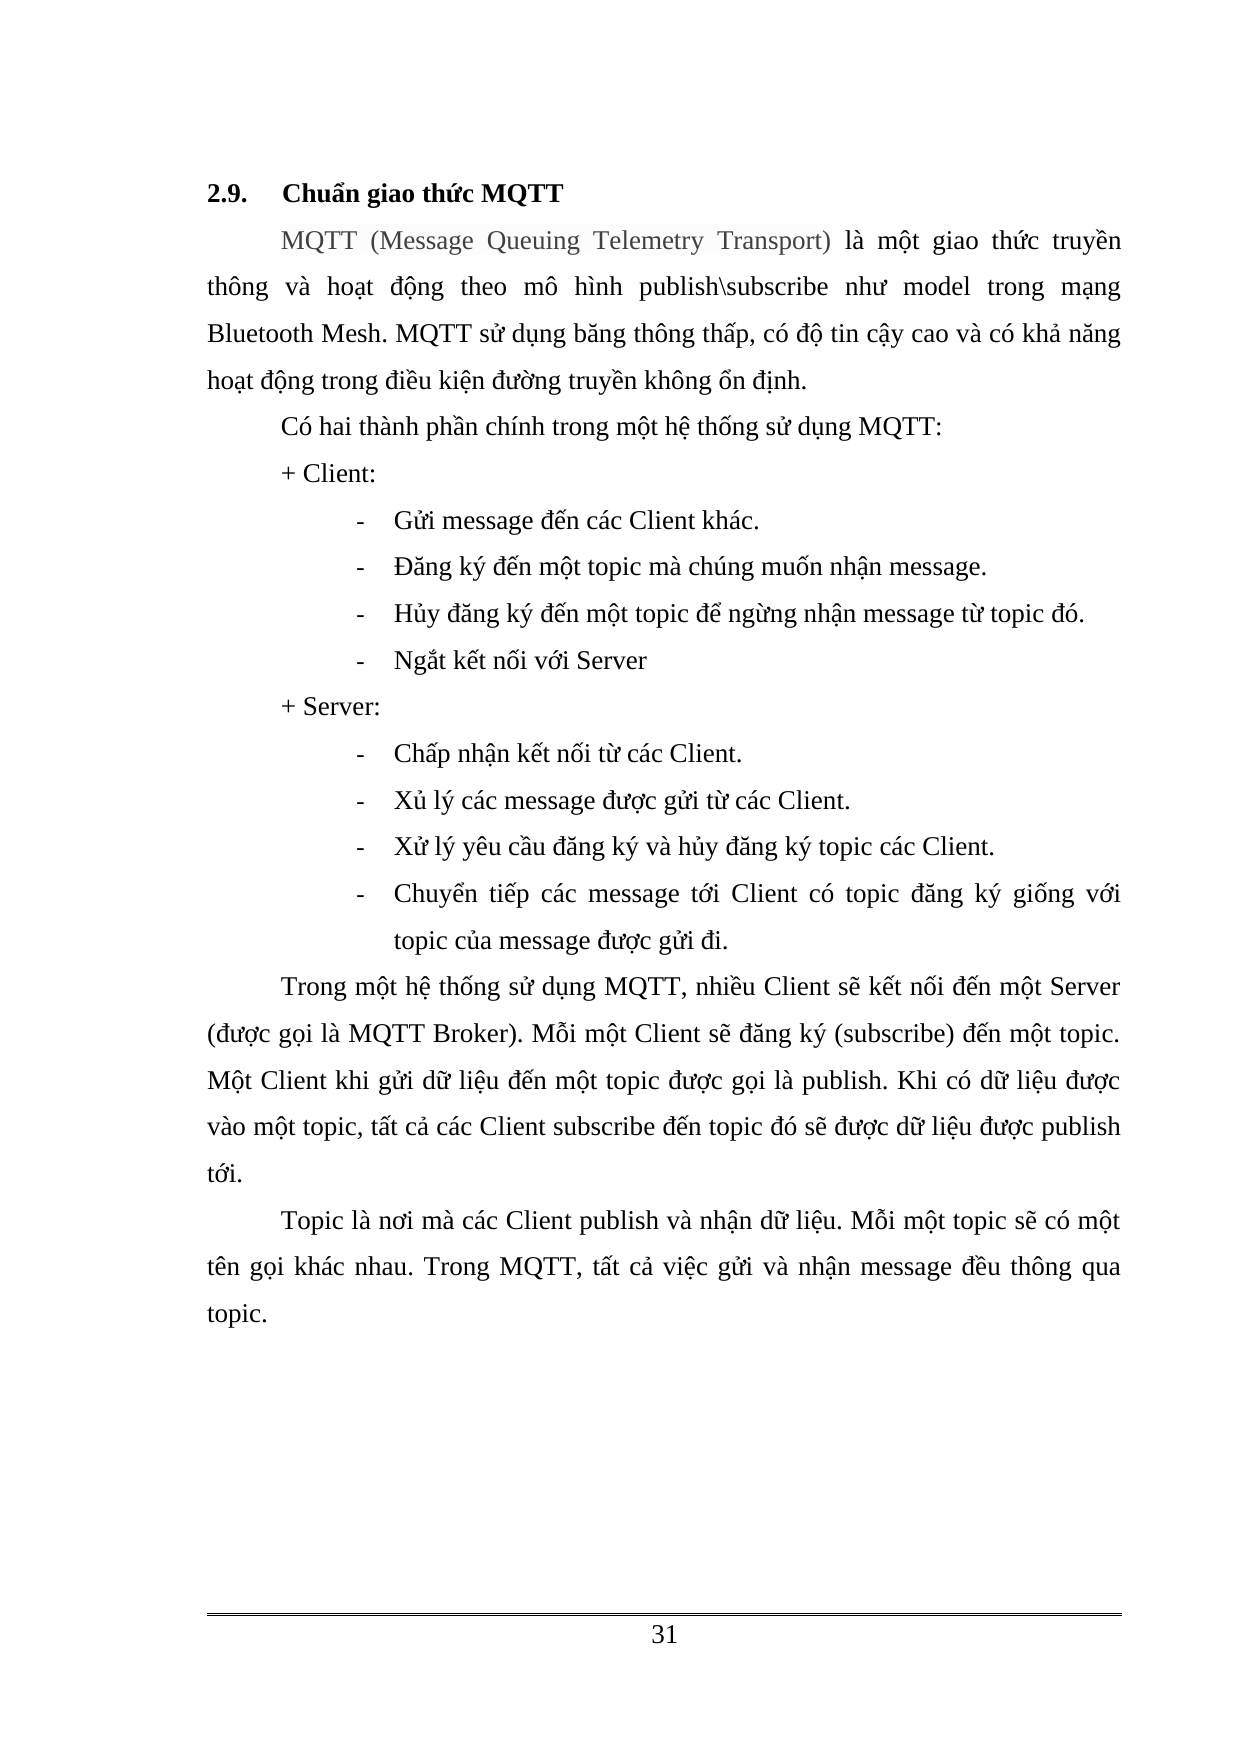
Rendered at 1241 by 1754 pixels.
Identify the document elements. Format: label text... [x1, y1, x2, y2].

list Hủy đăng ký đến một topic để ngừng nhận message từ topic đó. [356, 597, 1122, 628]
list Chuyển tiếp các message tới Client có topic đăng ký giống với topic của message được gửi đi. [356, 877, 1122, 955]
list Chấp nhận kết nối từ các Client. [356, 737, 1122, 768]
text MQTT (Message Queuing Telemetry Transport) là một giao thức truyền thông và hoạt động theo mô hình publish\subscribe như model trong mạng Bluetooth Mesh. MQTT sử dụng băng thông thấp, có độ tin cậy cao và có khả năng hoạt động trong điều kiện đường truyền không ổn định. [207, 224, 1122, 395]
list Ngắt kết nối với Server [356, 644, 1122, 675]
list Xủ lý các message được gửi từ các Client. [356, 784, 1122, 815]
list Đăng ký đến một topic mà chúng muốn nhận message. [356, 551, 1122, 582]
subtitle Chuẩn giao thức MQTT [207, 177, 1122, 208]
list Gửi message đến các Client khác. [356, 504, 1122, 535]
list Xử lý yêu cầu đăng ký và hủy đăng ký topic các Client. [356, 831, 1122, 862]
text + Server: [207, 691, 1122, 722]
text + Client: [207, 457, 1122, 488]
text Topic là nơi mà các Client publish và nhận dữ liệu. Mỗi một topic sẽ có một tên gọi khác nhau. Trong MQTT, tất cả việc gửi và nhận message đều thông qua topic. [207, 1204, 1122, 1328]
text Trong một hệ thống sử dụng MQTT, nhiều Client sẽ kết nối đến một Server (được gọi là MQTT Broker). Mỗi một Client sẽ đăng ký (subscribe) đến một topic. Một Client khi gửi dữ liệu đến một topic được gọi là publish. Khi có dữ liệu được vào một topic, tất cả các Client subscribe đến topic đó sẽ được dữ liệu được publish tới. [207, 971, 1122, 1188]
text Có hai thành phần chính trong một hệ thống sử dụng MQTT: [207, 411, 1122, 442]
